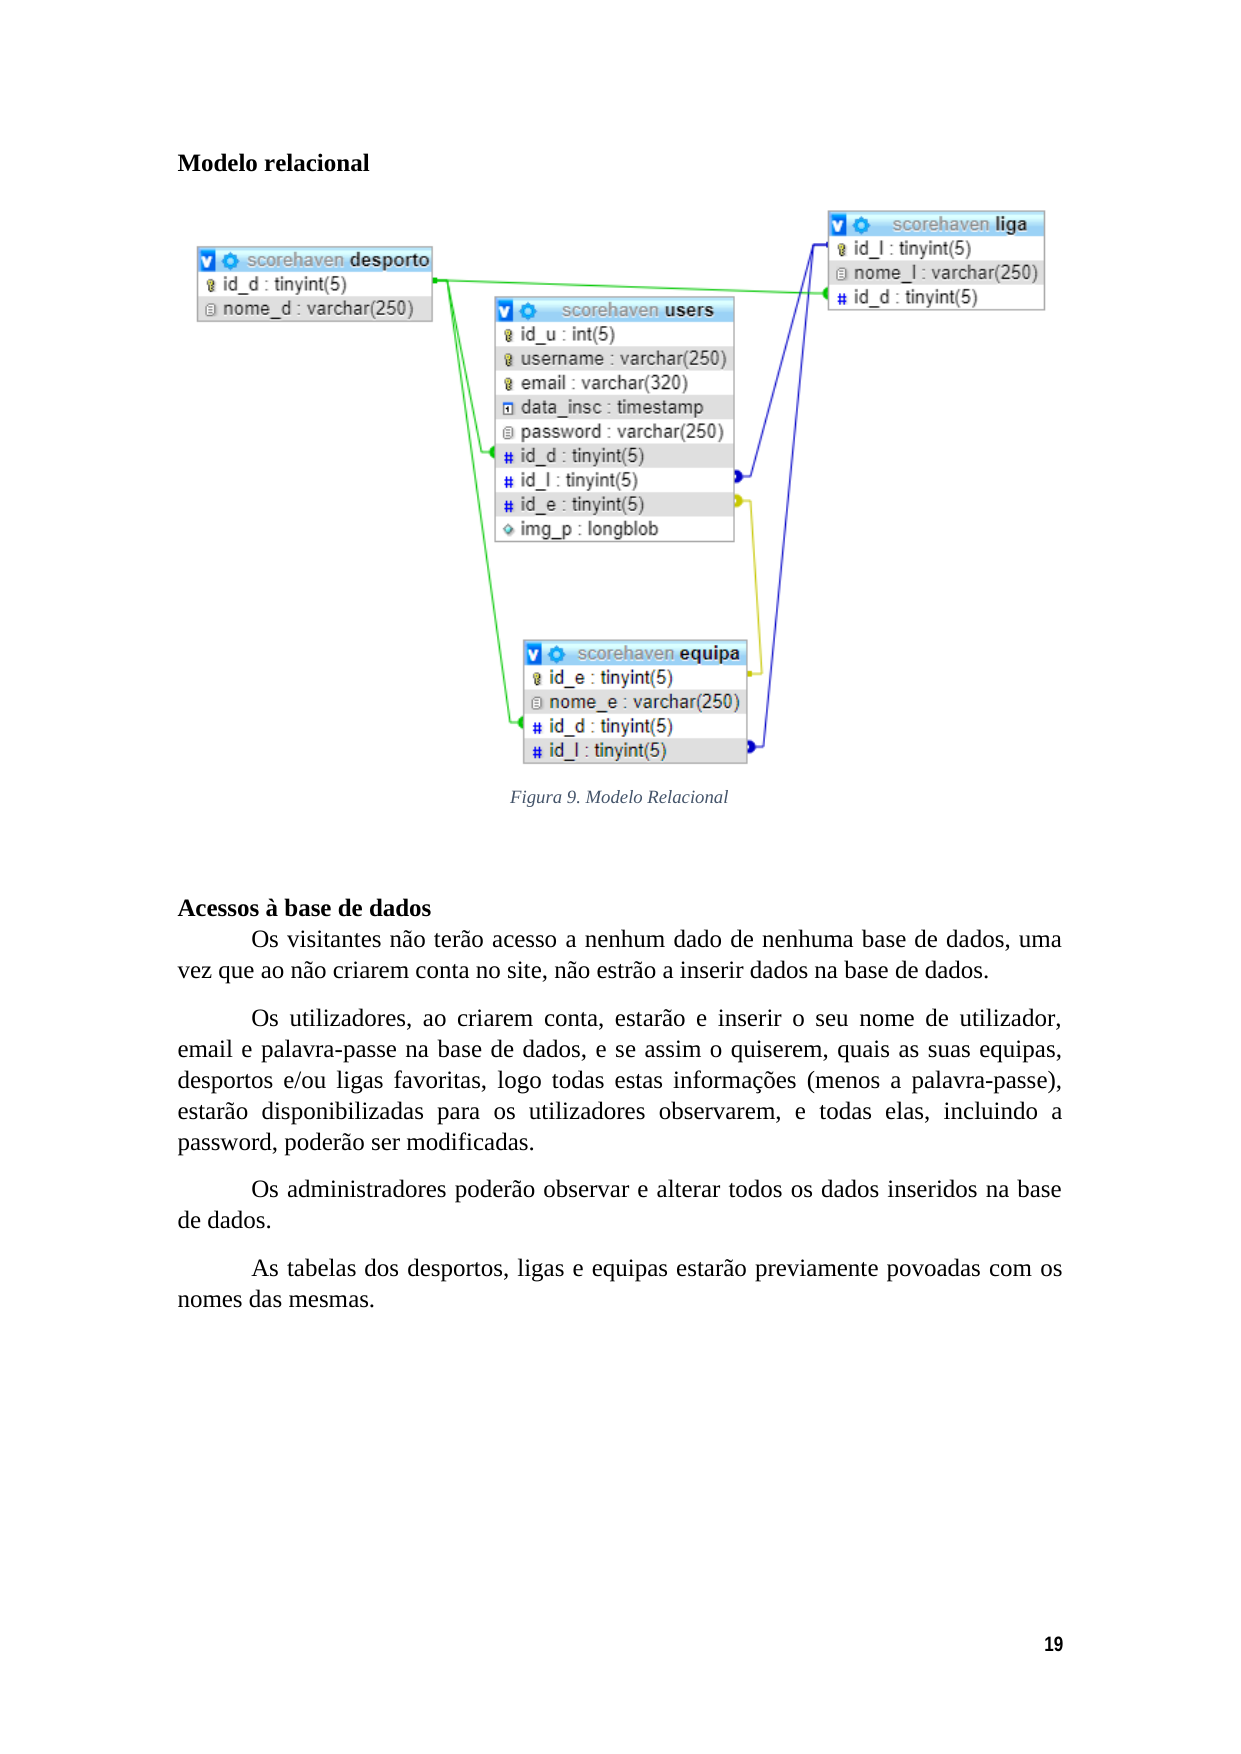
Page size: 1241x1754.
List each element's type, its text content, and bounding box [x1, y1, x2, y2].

subtitle Modelo relacional [177, 148, 1063, 176]
text Os administradores poderão observar e alterar todos os dados inseridos na base de dados. [177, 1174, 1063, 1234]
subtitle Acessos à base de dados [177, 893, 1063, 922]
picture [177, 192, 1063, 777]
text Os utilizadores, ao criarem conta, estarão e inserir o seu nome de utilizador, email e palavra-passe na base de dados, e se assim o quiserem, quais as suas equipas, desportos e/ou ligas favoritas, logo todas estas informações (menos a palavra-passe), estarão disponibilizadas para os utilizadores observarem, e todas elas, incluindo a password, poderão ser modificadas. [177, 1003, 1063, 1156]
text As tabelas dos desportos, ligas e equipas estarão previamente povoadas com os nomes das mesmas. [177, 1253, 1063, 1313]
text Os visitantes não terão acesso a nenhum dado de nenhuma base de dados, uma vez que ao não criarem conta no site, não estrão a inserir dados na base de dados. [177, 924, 1063, 984]
